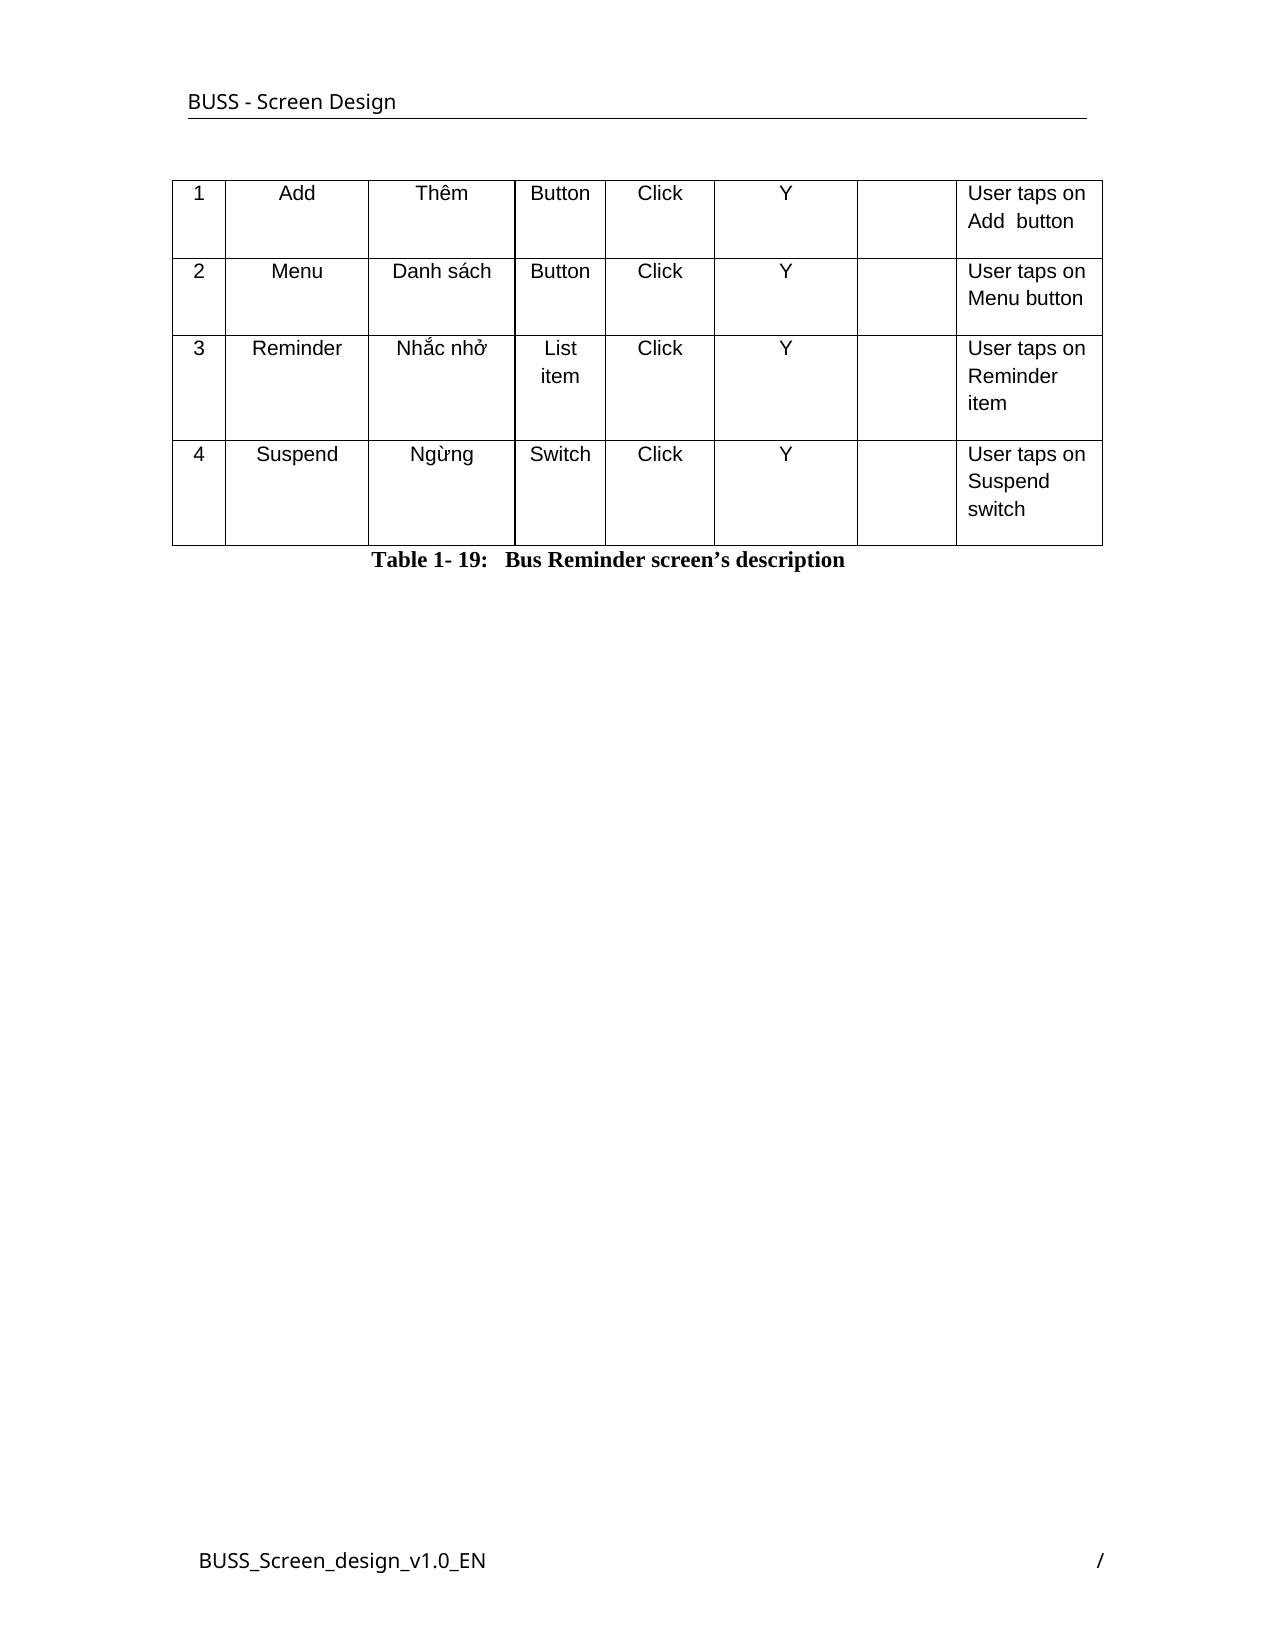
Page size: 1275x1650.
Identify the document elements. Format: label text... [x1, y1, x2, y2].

table_cell Click [606, 336, 714, 440]
list Bus Reminder screen’s description [187, 546, 1087, 573]
table_cell Y [715, 181, 857, 258]
table_cell Y [715, 441, 857, 545]
table_cell Suspend [226, 441, 368, 545]
table_cell Button [516, 181, 605, 258]
table_cell [858, 259, 956, 335]
table_cell User taps on Add button [957, 181, 1102, 258]
table_cell Menu [226, 259, 368, 335]
table_cell Y [715, 336, 857, 440]
table_cell Ngừng [369, 441, 514, 545]
table_cell Reminder [226, 336, 368, 440]
table_cell Thêm [369, 181, 514, 258]
table_cell 2 [173, 259, 225, 335]
table_cell Switch [516, 441, 605, 545]
table_cell Danh sách [369, 259, 514, 335]
table_cell [858, 181, 956, 258]
table_cell Add [226, 181, 368, 258]
table_cell 3 [173, 336, 225, 440]
table_cell [858, 336, 956, 440]
table_cell Nhắc nhở [369, 336, 514, 440]
table_cell User taps on Menu button [957, 259, 1102, 335]
table_cell User taps on Reminder item [957, 336, 1102, 440]
table_cell Click [606, 259, 714, 335]
table_cell Click [606, 441, 714, 545]
table_cell User taps on Suspend switch [957, 441, 1102, 545]
table_cell Y [715, 259, 857, 335]
table_cell Button [516, 259, 605, 335]
table_cell 4 [173, 441, 225, 545]
table_cell 1 [173, 181, 225, 258]
table_cell Click [606, 181, 714, 258]
table_cell [858, 441, 956, 545]
table_cell List item [516, 336, 605, 440]
